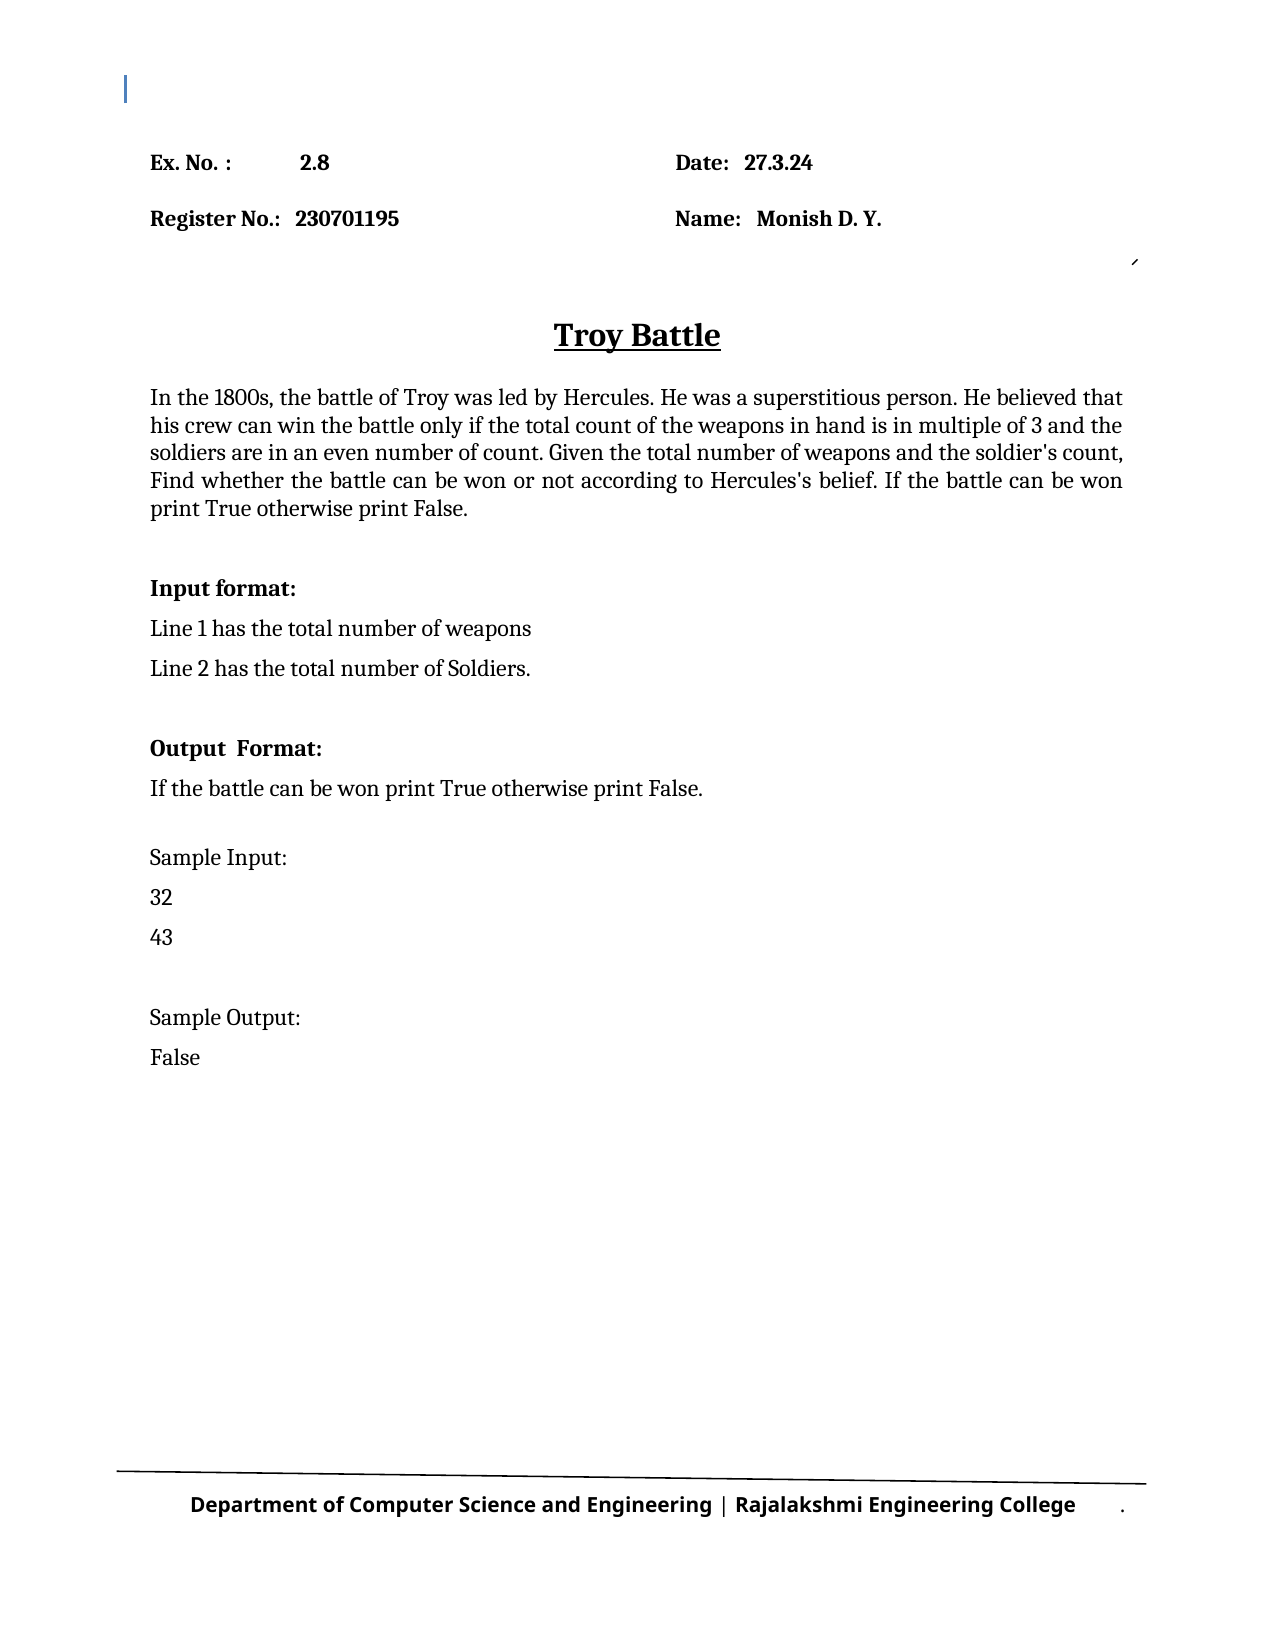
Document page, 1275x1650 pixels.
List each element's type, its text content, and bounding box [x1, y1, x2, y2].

text Sample Input: [150, 843, 1125, 871]
text Input format: [150, 575, 1125, 602]
text Troy Battle [150, 317, 1125, 355]
text Output Format: [150, 735, 1125, 763]
text 43 [150, 923, 1125, 951]
text 32 [150, 883, 1125, 911]
text Line 1 has the total number of weapons [150, 615, 1125, 642]
text Line 2 has the total number of Soldiers. [150, 655, 1125, 682]
text Sample Output: [150, 1004, 1125, 1031]
text If the battle can be won print True otherwise print False. [150, 775, 1125, 831]
text Ex. No. : 2.8 Date: 27.3.24 [150, 150, 1125, 176]
text In the 1800s, the battle of Troy was led by Hercules. He was a superstitious person. He believed that his crew can win the battle only if the total count of the weapons in hand is in multiple of 3 and the soldiers are in an even number of count. Given the total number of weapons and the soldier's count, Find whether the battle can be won or not according to Hercules's belief. If the battle can be won print True otherwise print False. [150, 384, 1125, 522]
text Register No.: 230701195 Name: Monish D. Y. [150, 206, 1125, 232]
text False [150, 1044, 1125, 1071]
